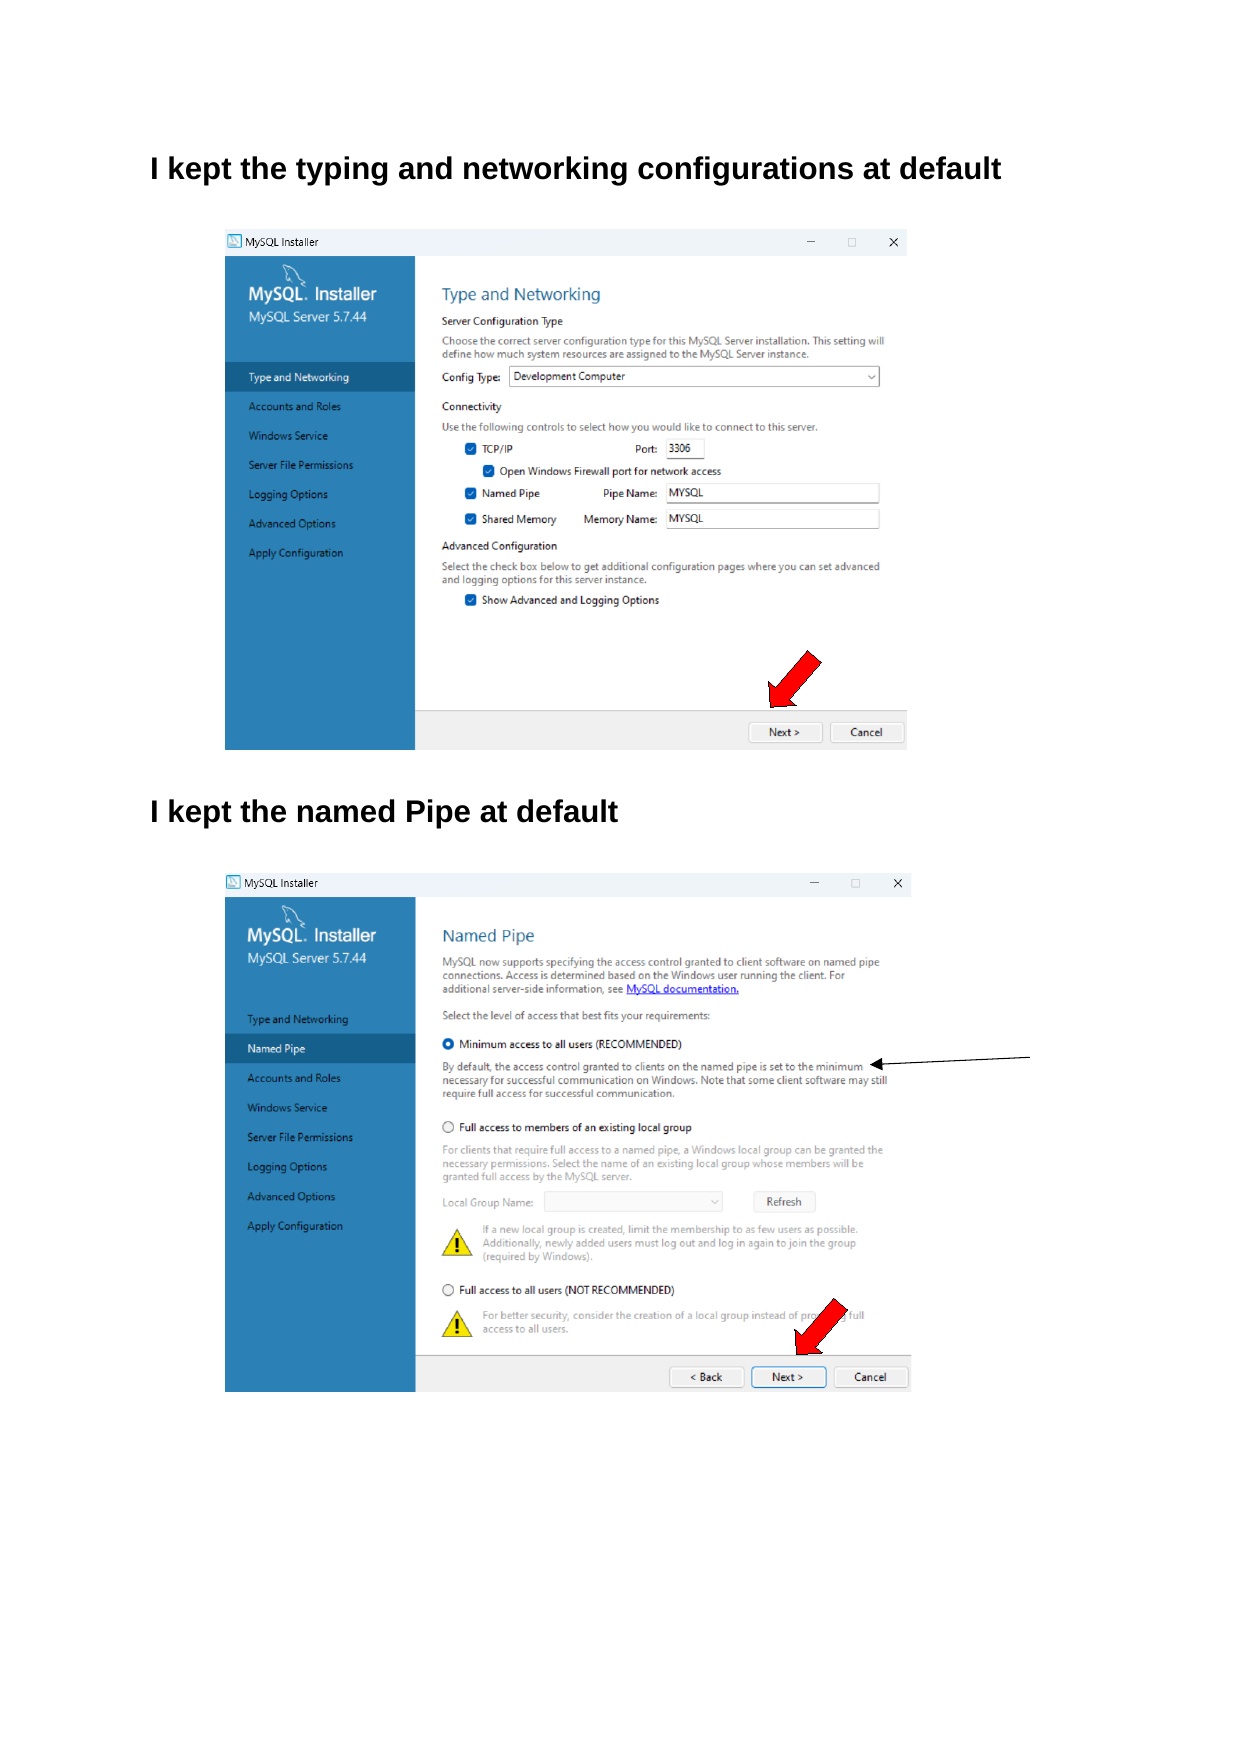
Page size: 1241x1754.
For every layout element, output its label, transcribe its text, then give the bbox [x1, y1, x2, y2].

text I kept the named Pipe at default [150, 793, 1177, 829]
picture [225, 229, 907, 750]
text I kept the typing and networking configurations at default [150, 150, 1177, 186]
picture [225, 873, 912, 1392]
